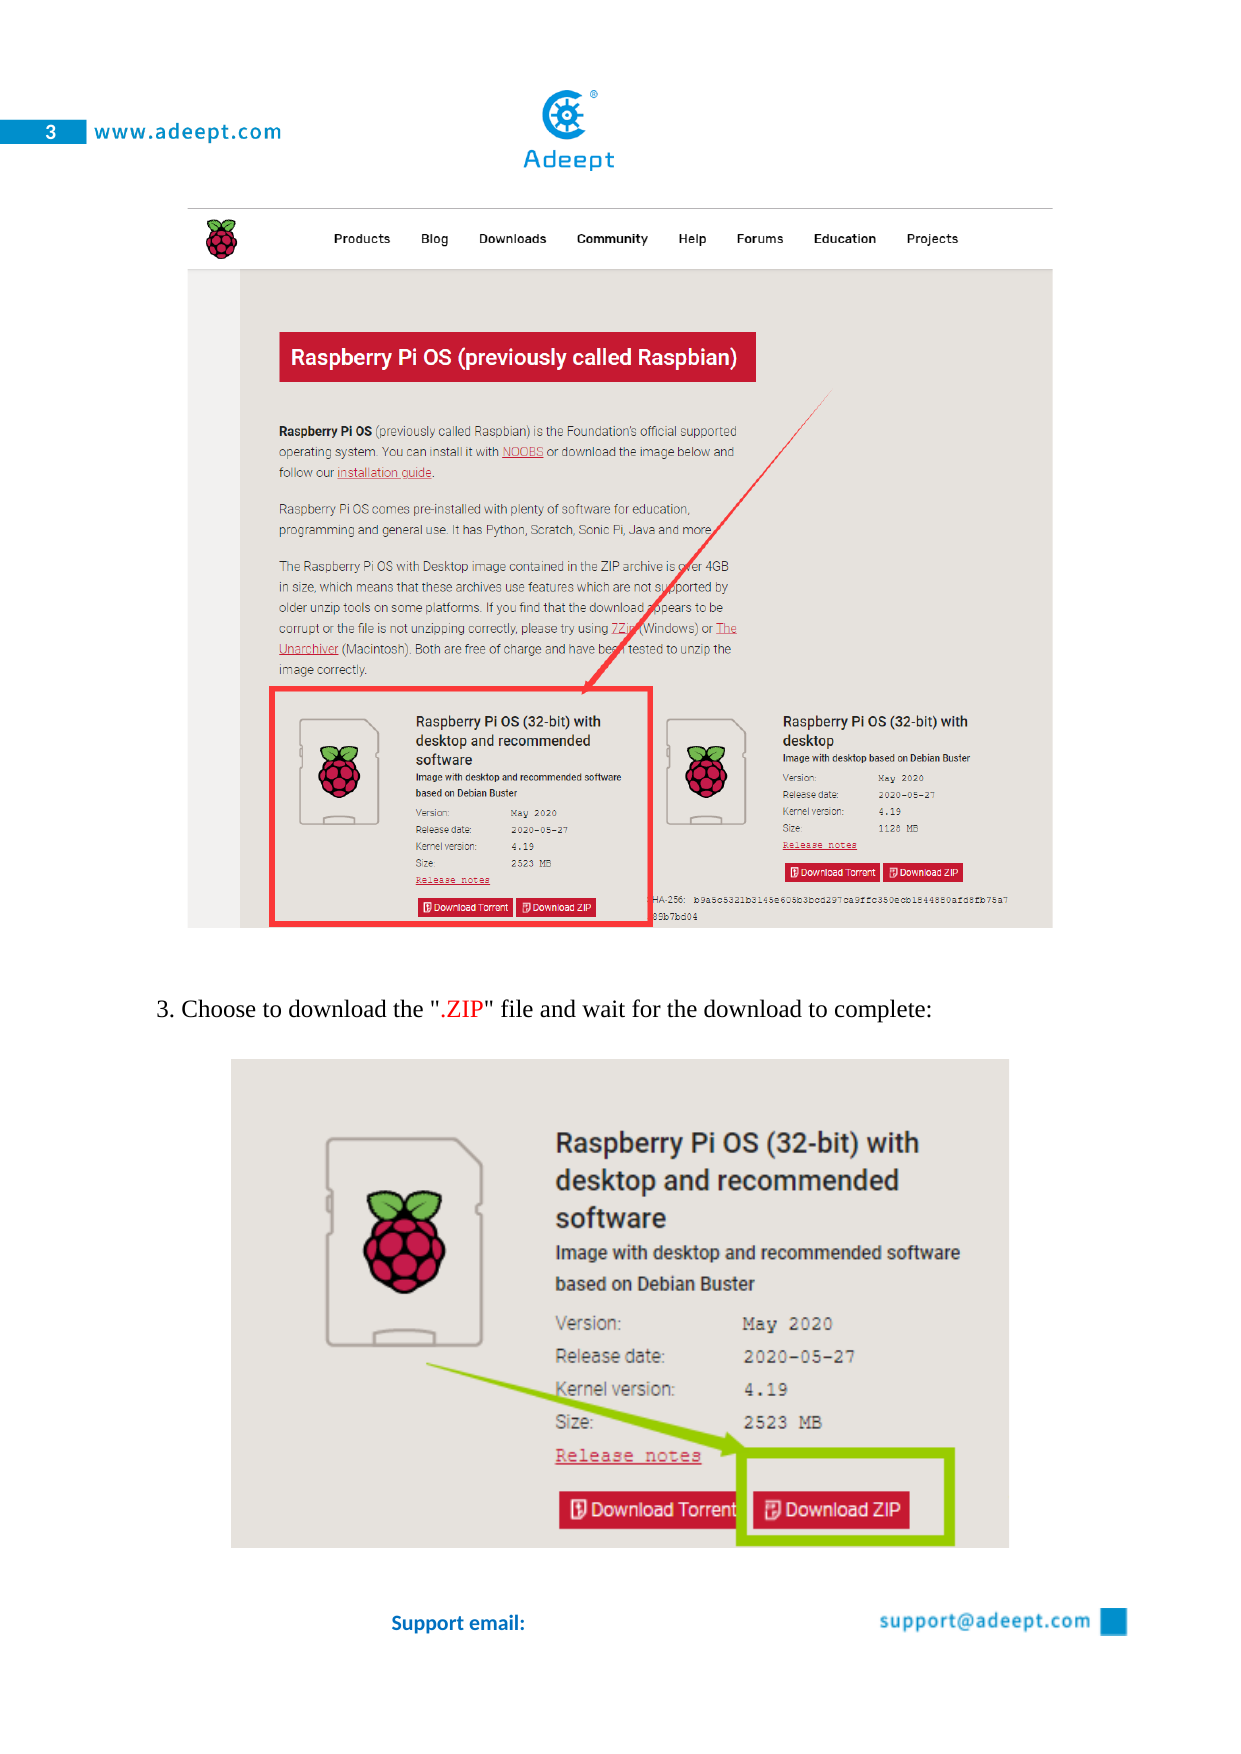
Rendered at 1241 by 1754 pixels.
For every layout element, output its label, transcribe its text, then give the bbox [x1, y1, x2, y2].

picture [0, 118, 315, 145]
list Choose to download the ".ZIP" file and wait for the download to complete: [112, 992, 1128, 1024]
picture [187, 208, 1053, 928]
picture [873, 1608, 1129, 1636]
picture [550, 98, 565, 126]
picture [593, 158, 599, 165]
picture [562, 111, 571, 119]
picture [523, 90, 614, 171]
picture [558, 125, 565, 132]
picture [231, 1059, 1010, 1548]
